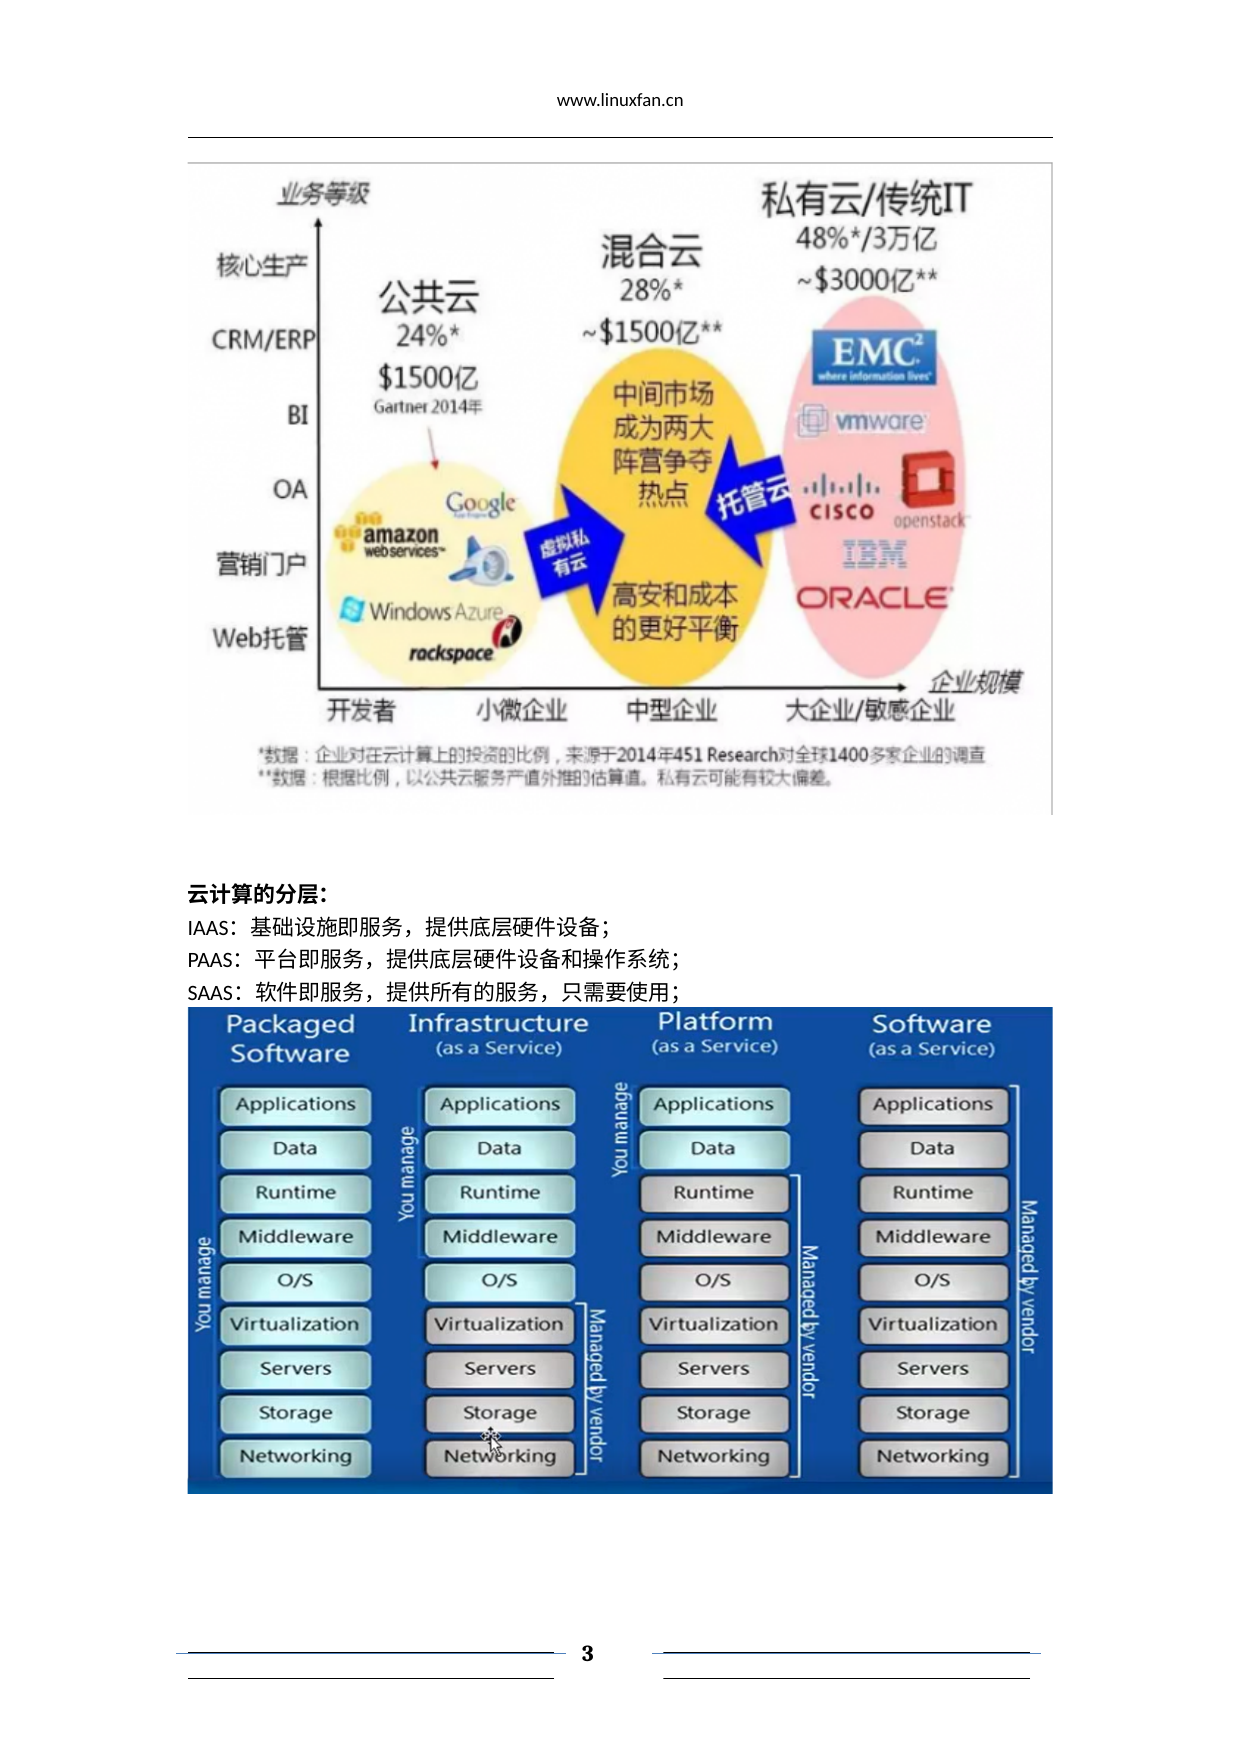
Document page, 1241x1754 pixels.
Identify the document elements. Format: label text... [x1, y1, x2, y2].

text IAAS：基础设施即服务，提供底层硬件设备； [187, 909, 1053, 942]
picture [187, 162, 1053, 815]
text SAAS：软件即服务，提供所有的服务，只需要使用； [187, 974, 1053, 1007]
text PAAS：平台即服务，提供底层硬件设备和操作系统； [187, 942, 1053, 974]
picture [187, 1007, 1053, 1494]
text 云计算的分层： [187, 877, 1053, 909]
